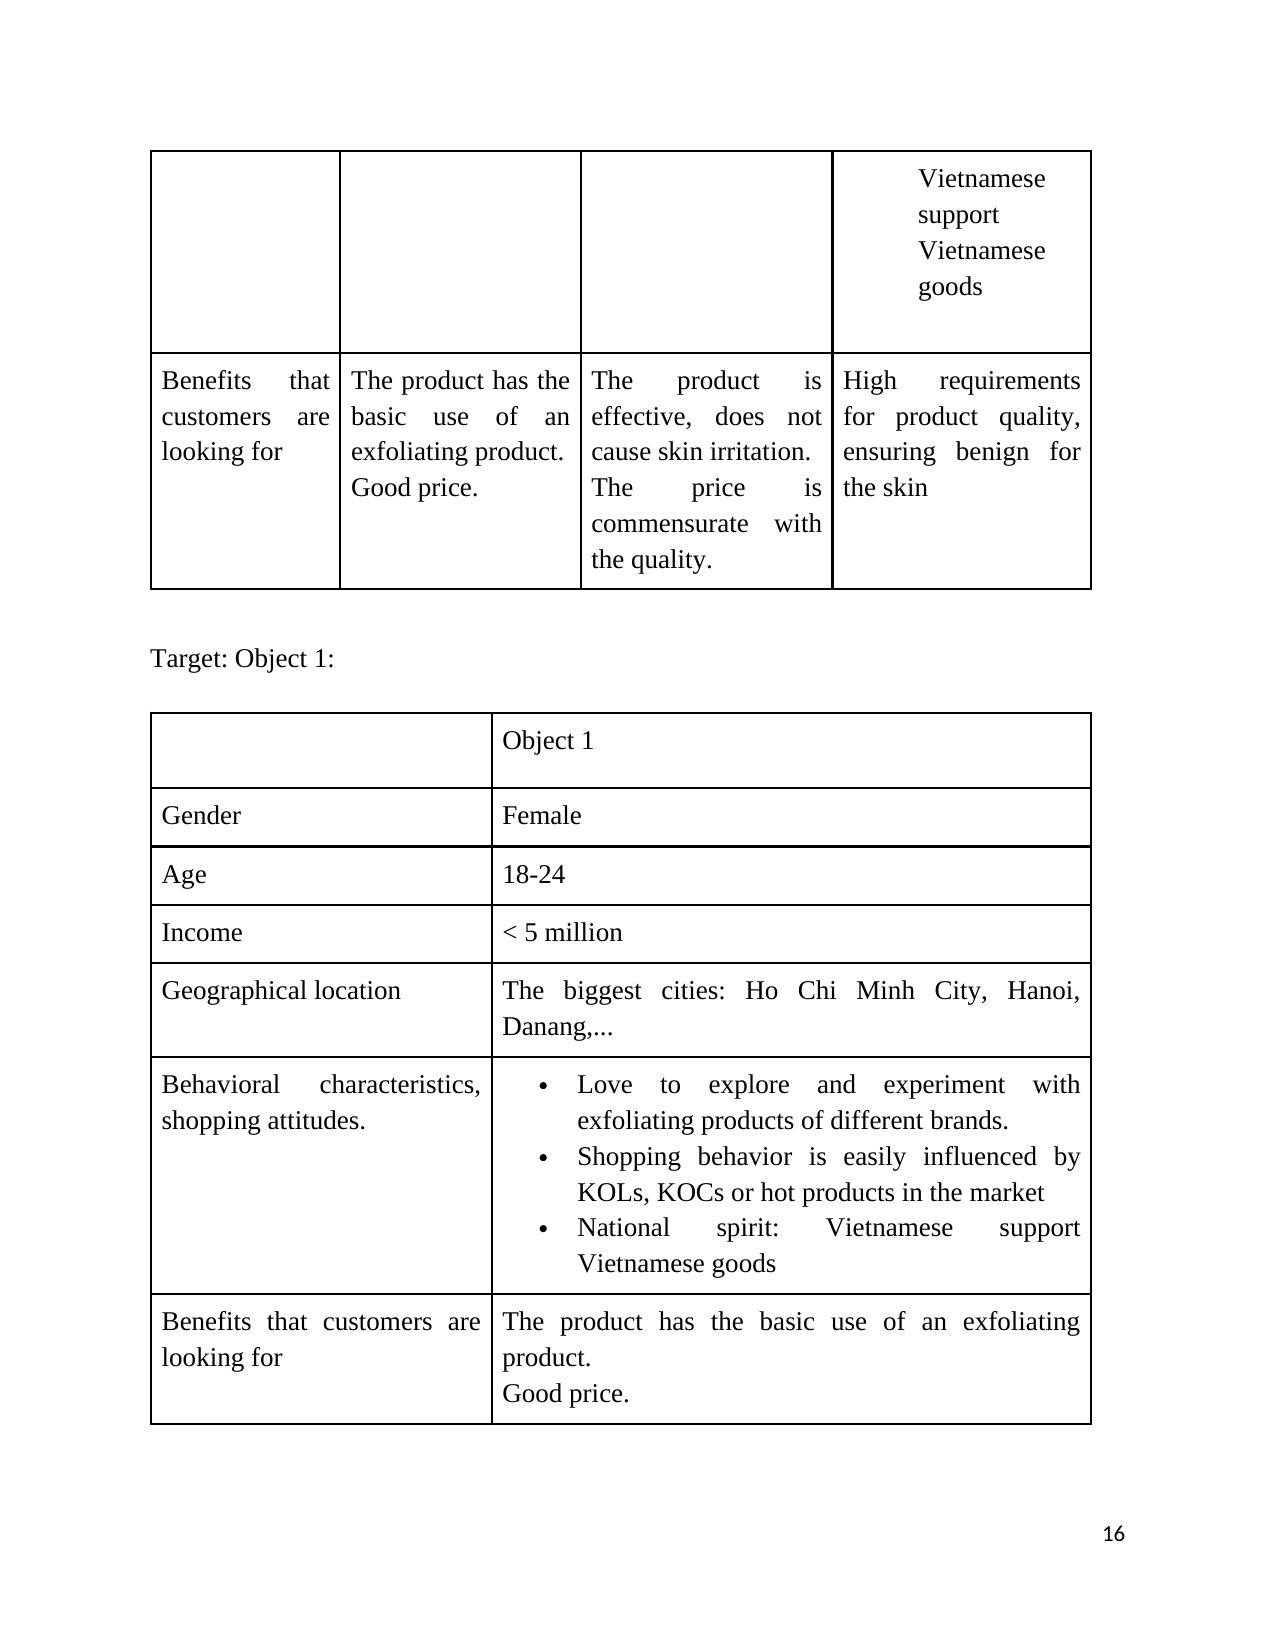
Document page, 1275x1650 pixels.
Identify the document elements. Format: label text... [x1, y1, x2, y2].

table_cell < 5 million [493, 906, 1090, 962]
table_cell The product has the basic use of an exfoliating product. Good price. [341, 354, 580, 588]
table_cell Benefits that customers are looking for [152, 1295, 491, 1423]
table_cell The product is effective, does not cause skin irritation. The price is commensurate with the quality. [582, 354, 831, 588]
table_cell 18-24 [493, 848, 1090, 904]
table_cell Gender [152, 789, 491, 845]
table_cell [341, 152, 580, 352]
table_cell Age [152, 848, 491, 904]
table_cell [834, 152, 1090, 352]
table_header [152, 714, 491, 787]
table_cell Geographical location [152, 964, 491, 1056]
text Target: Object 1: [150, 643, 1125, 674]
table_cell The biggest cities: Ho Chi Minh City, Hanoi, Danang,... [493, 964, 1090, 1056]
table_header Object 1 [493, 714, 1090, 787]
table_cell The product has the basic use of an exfoliating product. Good price. [493, 1295, 1090, 1423]
table_cell Benefits that customers are looking for [152, 354, 339, 588]
table_cell High requirements for product quality, ensuring benign for the skin [834, 354, 1090, 588]
table_cell Income [152, 906, 491, 962]
table_cell Female [493, 789, 1090, 845]
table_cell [582, 152, 831, 352]
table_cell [152, 152, 339, 352]
table_cell Behavioral characteristics, shopping attitudes. [152, 1058, 491, 1293]
